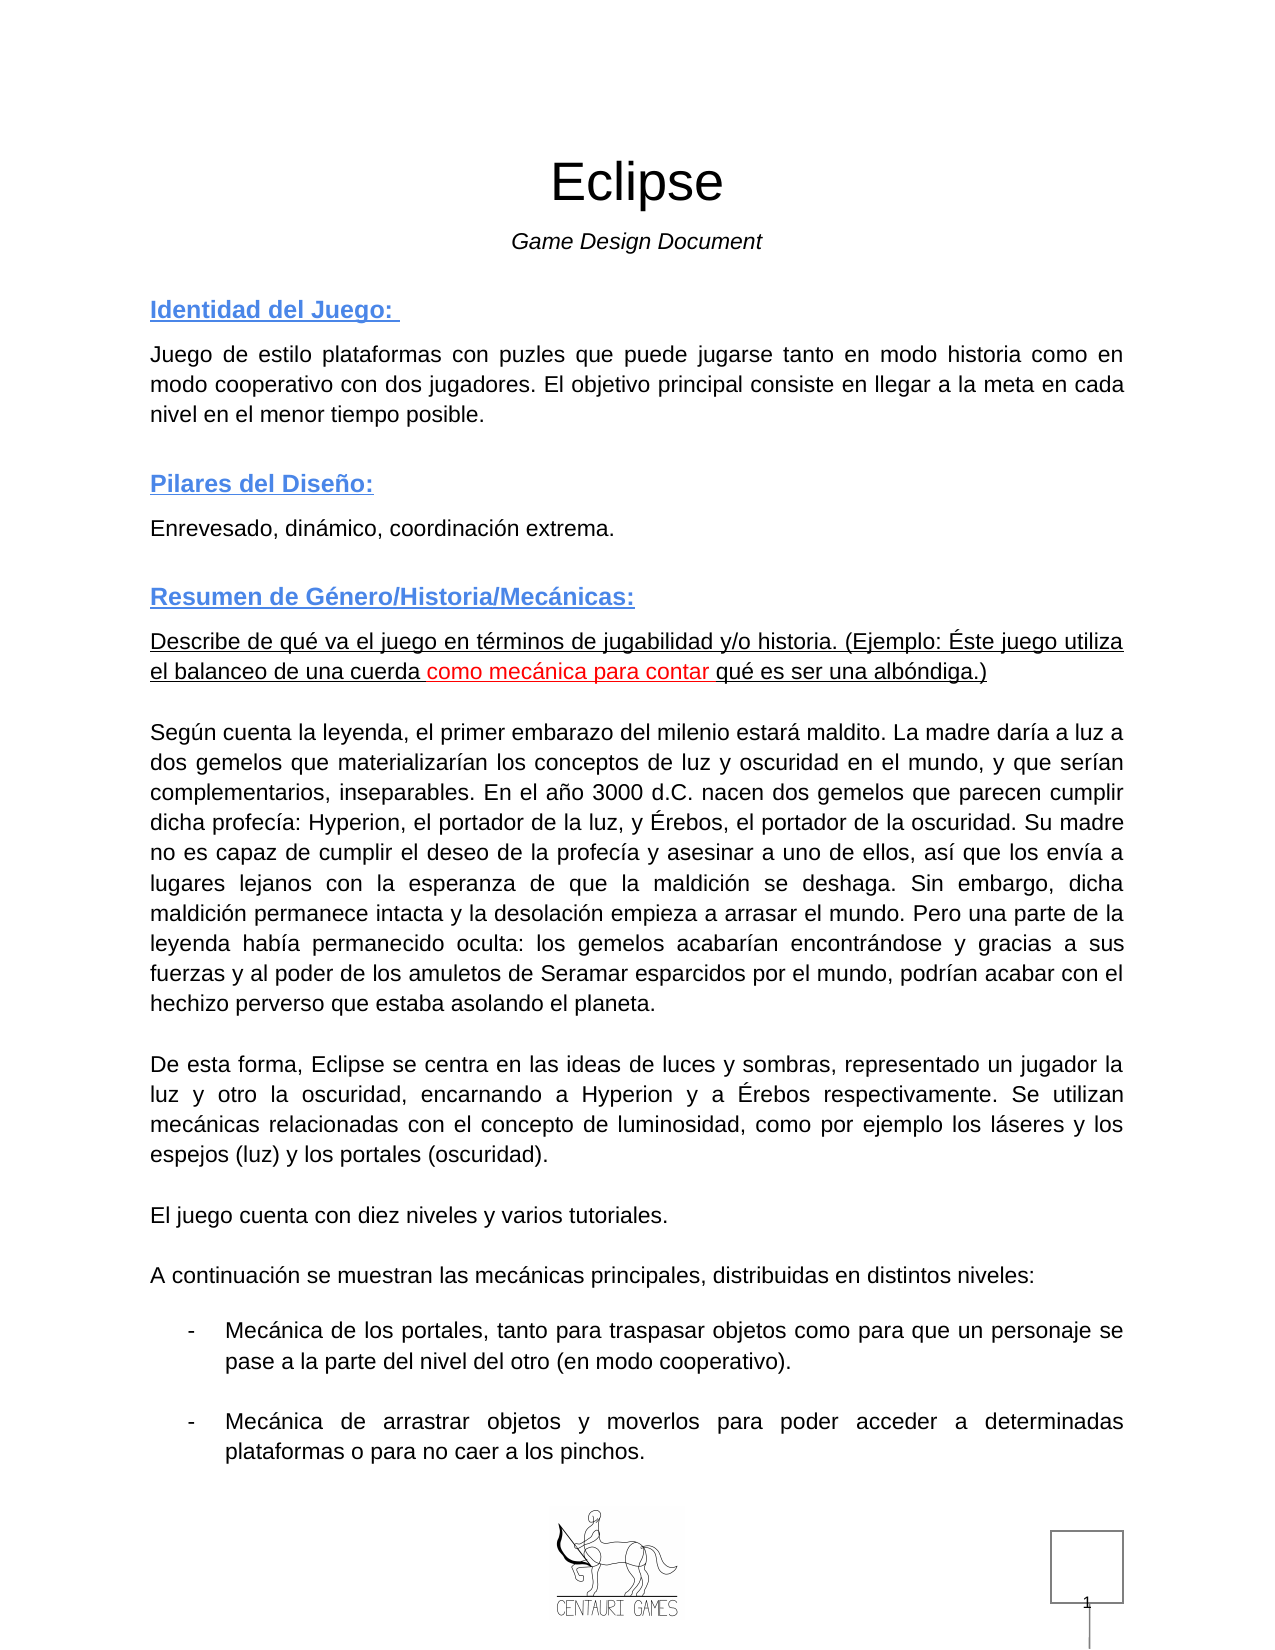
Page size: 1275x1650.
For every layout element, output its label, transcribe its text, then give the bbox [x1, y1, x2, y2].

subtitle Pilares del Diseño: [150, 469, 1125, 498]
text Game Design Document [150, 228, 1125, 254]
text De esta forma, Eclipse se centra en las ideas de luces y sombras, representado un jugador la luz y otro la oscuridad, encarnando a Hyperion y a Érebos respectivamente. Se utilizan mecánicas relacionadas con el concepto de luminosidad, como por ejemplo los láseres y los espejos (luz) y los portales (oscuridad). [150, 1051, 1125, 1168]
text Según cuenta la leyenda, el primer embarazo del milenio estará maldito. La madre daría a luz a dos gemelos que materializarían los conceptos de luz y oscuridad en el mundo, y que serían complementarios, inseparables. En el año 3000 d.C. nacen dos gemelos que parecen cumplir dicha profecía: Hyperion, el portador de la luz, y Érebos, el portador de la oscuridad. Su madre no es capaz de cumplir el deseo de la profecía y asesinar a uno de ellos, así que los envía a lugares lejanos con la esperanza de que la maldición se deshaga. Sin embargo, dicha maldición permanece intacta y la desolación empieza a arrasar el mundo. Pero una parte de la leyenda había permanecido oculta: los gemelos acabarían encontrándose y gracias a sus fuerzas y al poder de los amuletos de Seramar esparcidos por el mundo, podrían acabar con el hechizo perverso que estaba asolando el planeta. [150, 718, 1125, 1017]
text Describe de qué va el juego en términos de jugabilidad y/o historia. (Ejemplo: Éste juego utiliza el balanceo de una cuerda como mecánica para contar qué es ser una albóndiga.) [150, 628, 1125, 684]
title Eclipse [150, 150, 1125, 212]
subtitle Identidad del Juego: [150, 296, 1125, 324]
text A continuación se muestran las mecánicas principales, distribuidas en distintos niveles: [150, 1262, 1125, 1289]
picture [549, 1506, 685, 1620]
list Mecánica de los portales, tanto para traspasar objetos como para que un personaje se pase a la parte del nivel del otro (en modo cooperativo). [187, 1317, 1125, 1374]
list Mecánica de arrastrar objetos y moverlos para poder acceder a determinadas plataformas o para no caer a los pinchos. [187, 1408, 1125, 1465]
text Enrevesado, dinámico, coordinación extrema. [150, 515, 1125, 541]
text El juego cuenta con diez niveles y varios tutoriales. [150, 1202, 1125, 1228]
text Juego de estilo plataformas con puzles que puede jugarse tanto en modo historia como en modo cooperativo con dos jugadores. El objetivo principal consiste en llegar a la meta en cada nivel en el menor tiempo posible. [150, 341, 1125, 428]
subtitle Resumen de Género/Historia/Mecánicas: [150, 582, 1125, 611]
